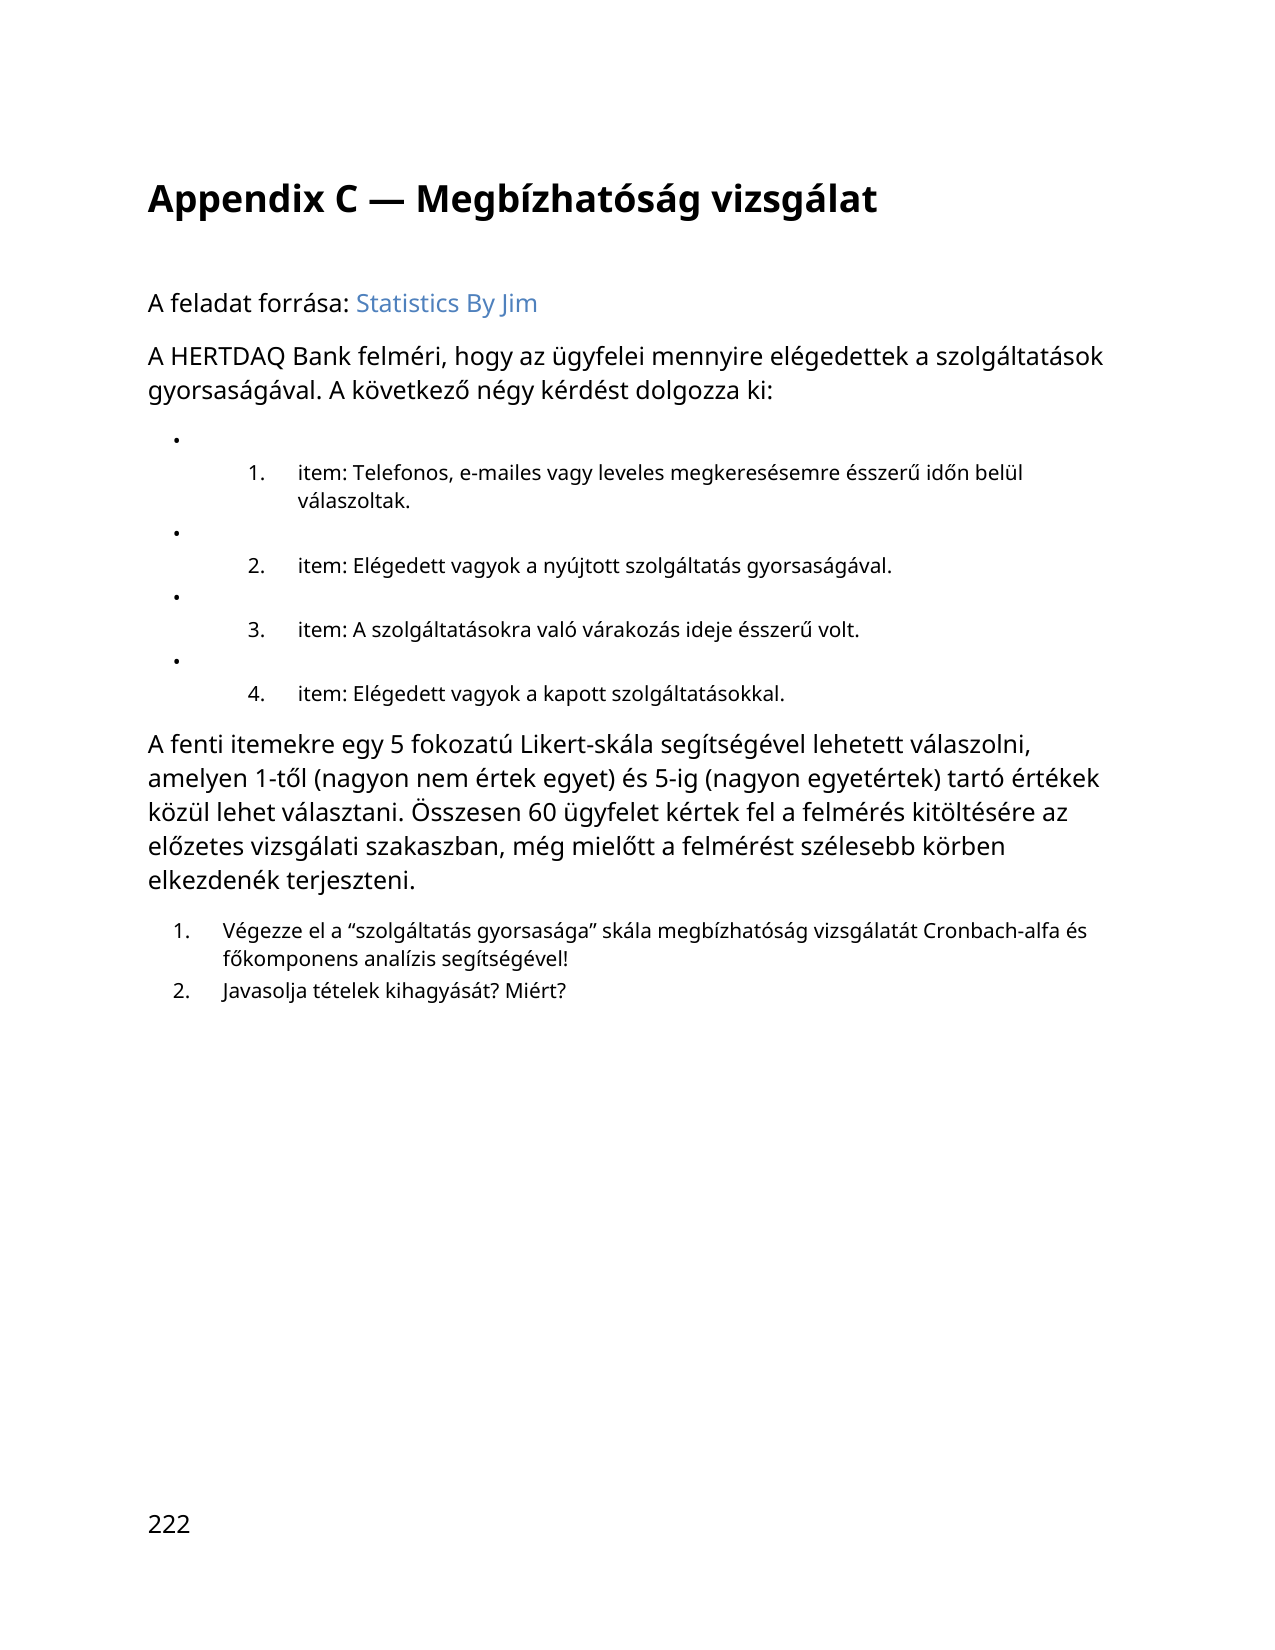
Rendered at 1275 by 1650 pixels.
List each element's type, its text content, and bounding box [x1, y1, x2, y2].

subtitle Appendix C — Megbízhatóság vizsgálat [148, 173, 1127, 224]
text A fenti itemekre egy 5 fokozatú Likert-skála segítségével lehetett válaszolni, amelyen 1-től (nagyon nem értek egyet) és 5-ig (nagyon egyetértek) tartó értékek közül lehet választani. Összesen 60 ügyfelet kértek fel a felmérés kitöltésére az előzetes vizsgálati szakaszban, még mielőtt a felmérést szélesebb körben elkezdenék terjeszteni. [148, 727, 1127, 897]
text A feladat forrása: Statistics By Jim [148, 286, 1127, 320]
list item: Elégedett vagyok a nyújtott szolgáltatás gyorsaságával. [248, 551, 1127, 579]
list Végezze el a “szolgáltatás gyorsasága” skála megbízhatóság vizsgálatát Cronbach-alfa és főkomponens analízis segítségével! [173, 916, 1127, 973]
text A HERTDAQ Bank felméri, hogy az ügyfelei mennyire elégedettek a szolgáltatások gyorsaságával. A következő négy kérdést dolgozza ki: [148, 339, 1127, 407]
list item: Elégedett vagyok a kapott szolgáltatásokkal. [248, 679, 1127, 708]
list item: A szolgáltatásokra való várakozás ideje ésszerű volt. [248, 615, 1127, 644]
list item: Telefonos, e-mailes vagy leveles megkeresésemre ésszerű időn belül válaszoltak. [248, 458, 1127, 515]
list Javasolja tételek kihagyását? Miért? [173, 976, 1127, 1005]
